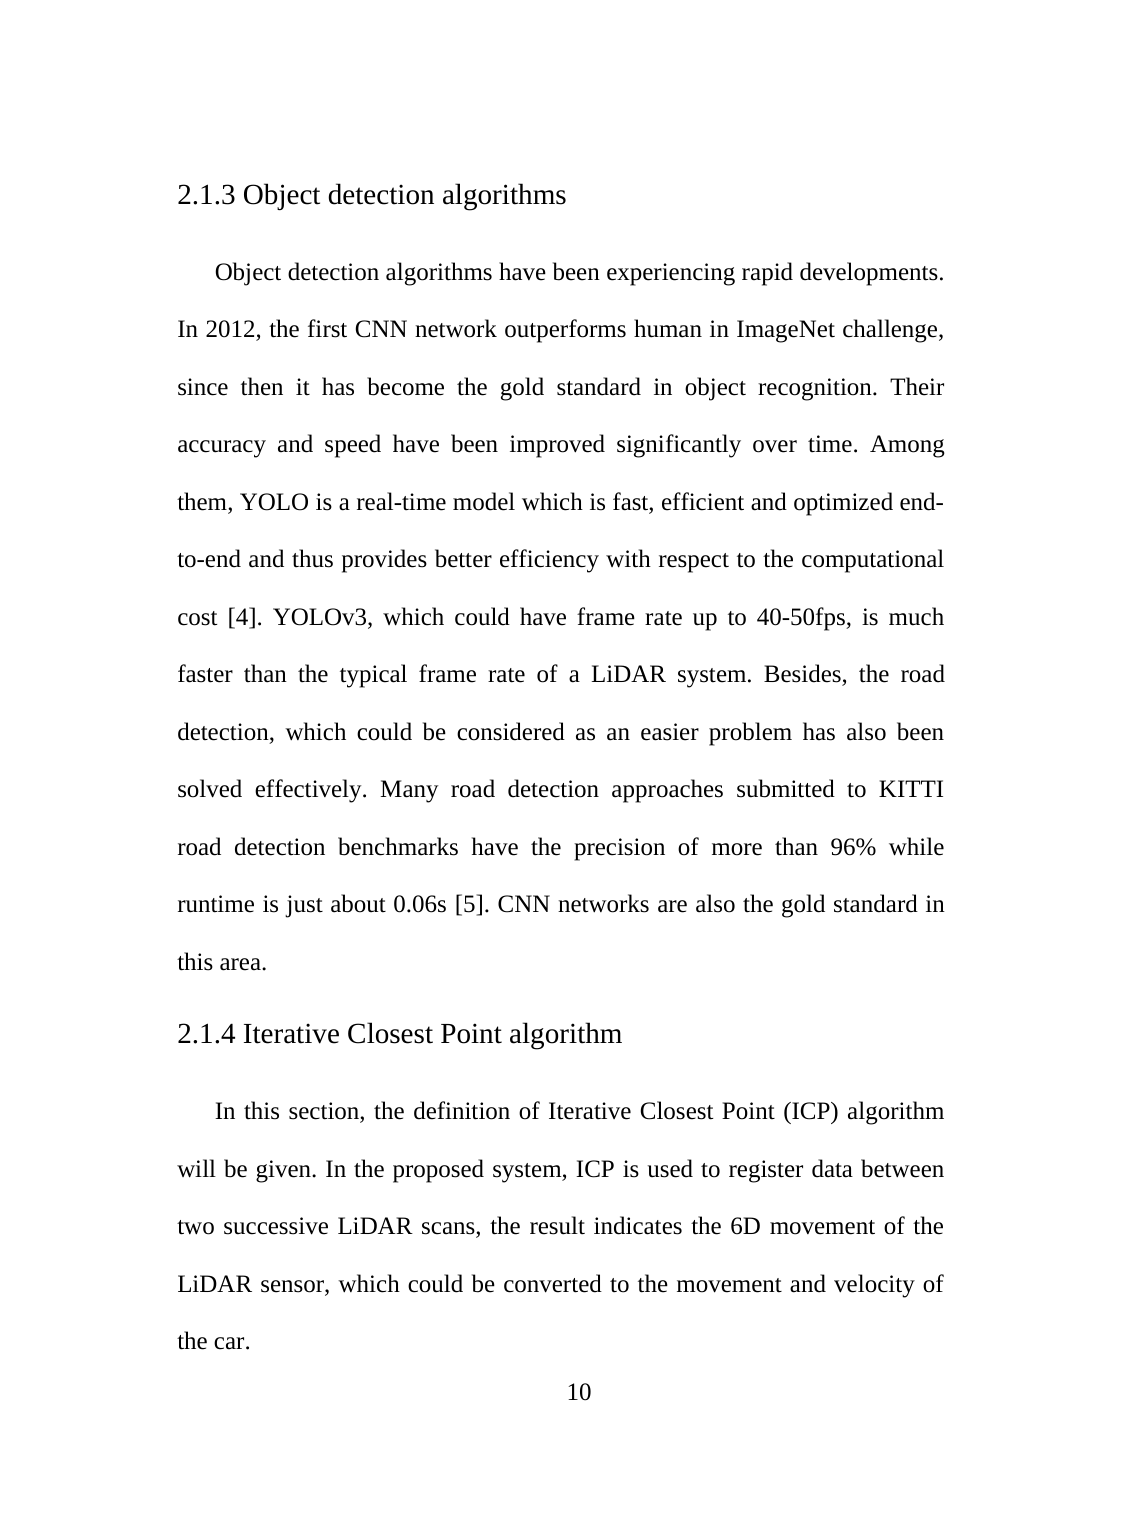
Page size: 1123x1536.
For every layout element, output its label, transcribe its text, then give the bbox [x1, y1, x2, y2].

subtitle 2.1.4 Iterative Closest Point algorithm [177, 1017, 945, 1050]
text Object detection algorithms have been experiencing rapid developments. In 2012, the first CNN network outperforms human in ImageNet challenge, since then it has become the gold standard in object recognition. Their accuracy and speed have been improved significantly over time. Among them, YOLO is a real-time model which is fast, efficient and optimized end-to-end and thus provides better efficiency with respect to the computational cost . YOLOv3, which could have frame rate up to 40-50fps, is much faster than the typical frame rate of a LiDAR system. Besides, the road detection, which could be considered as an easier problem has also been solved effectively. Many road detection approaches submitted to KITTI road detection benchmarks have the precision of more than 96% while runtime is just about 0.06s . CNN networks are also the gold standard in this area. [177, 257, 945, 975]
text In this section, the definition of Iterative Closest Point (ICP) algorithm will be given. In the proposed system, ICP is used to register data between two successive LiDAR scans, the result indicates the 6D movement of the LiDAR sensor, which could be converted to the movement and velocity of the car. [177, 1096, 945, 1355]
subtitle 2.1.3 Object detection algorithms [177, 177, 945, 211]
